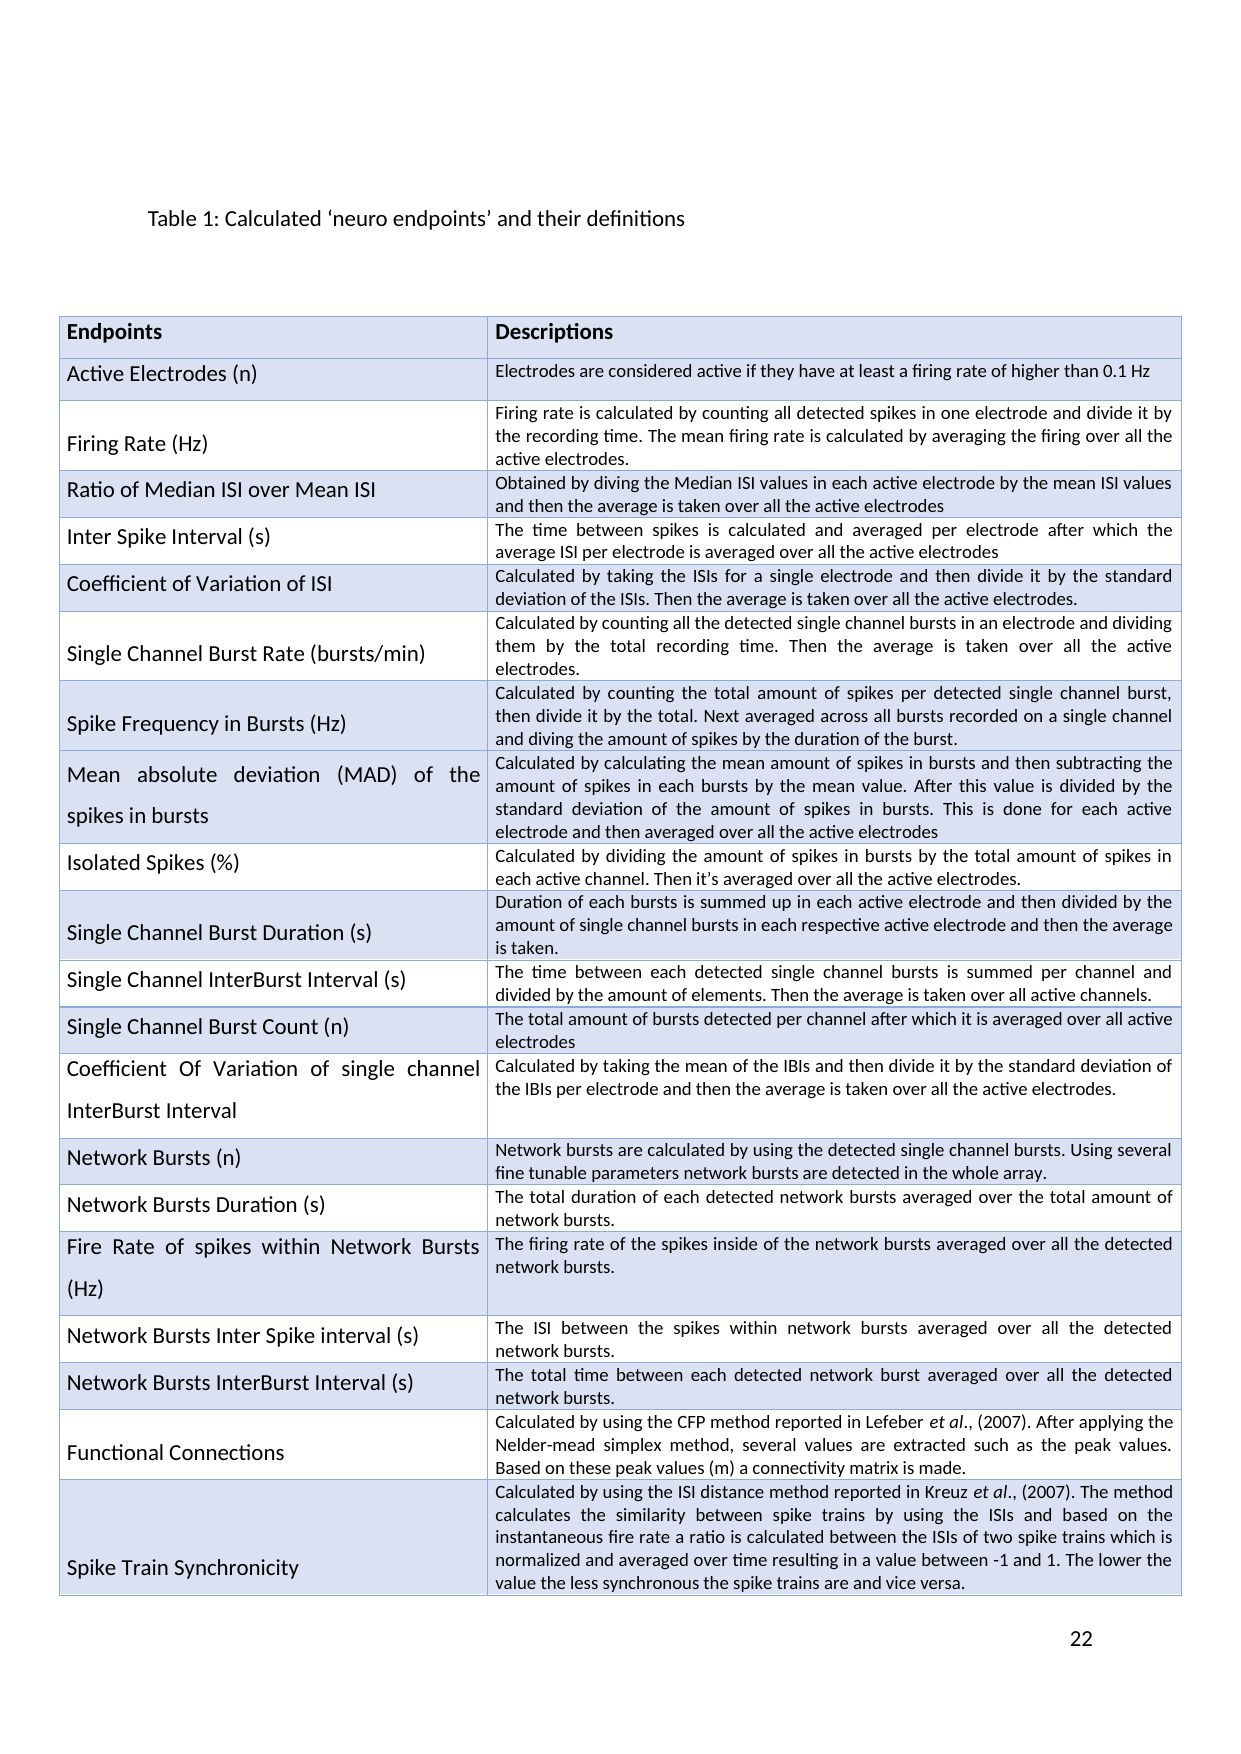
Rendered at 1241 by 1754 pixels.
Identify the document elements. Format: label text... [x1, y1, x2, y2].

table_cell Electrodes are considered active if they have at least a firing rate of higher than 0.1 Hz [488, 359, 1181, 400]
table_cell The ISI between the spikes within network bursts averaged over all the detected network bursts. [488, 1316, 1181, 1362]
table_cell The time between spikes is calculated and averaged per electrode after which the average ISI per electrode is averaged over all the active electrodes [488, 518, 1181, 564]
table_cell Duration of each bursts is summed up in each active electrode and then divided by the amount of single channel bursts in each respective active electrode and then the average is taken. [488, 891, 1181, 959]
table_cell Calculated by dividing the amount of spikes in bursts by the total amount of spikes in each active channel. Then it’s averaged over all the active electrodes. [488, 844, 1181, 890]
table_cell Obtained by diving the Median ISI values in each active electrode by the mean ISI values and then the average is taken over all the active electrodes [488, 471, 1181, 517]
table_cell Network Bursts (n) [60, 1139, 487, 1184]
table_cell Isolated Spikes (%) [60, 844, 487, 890]
table_cell The total time between each detected network burst averaged over all the detected network bursts. [488, 1363, 1181, 1409]
table_cell Calculated by using the ISI distance method reported in Kreuz et al., (2007). The method calculates the similarity between spike trains by using the ISIs and based on the instantaneous fire rate a ratio is calculated between the ISIs of two spike trains which is normalized and averaged over time resulting in a value between -1 and 1. The lower the value the less synchronous the spike trains are and vice versa. [488, 1480, 1181, 1594]
table_cell Spike Train Synchronicity [60, 1480, 487, 1594]
table_cell Spike Frequency in Bursts (Hz) [60, 681, 487, 750]
table_cell Calculated by counting the total amount of spikes per detected single channel burst, then divide it by the total. Next averaged across all bursts recorded on a single channel and diving the amount of spikes by the duration of the burst. [488, 681, 1181, 750]
table_cell Coefficient Of Variation of single channel InterBurst Interval [60, 1054, 487, 1137]
table_cell The time between each detected single channel bursts is summed per channel and divided by the amount of elements. Then the average is taken over all active channels. [488, 961, 1181, 1006]
table_cell Single Channel Burst Rate (bursts/min) [60, 612, 487, 680]
table_cell Calculated by counting all the detected single channel bursts in an electrode and dividing them by the total recording time. Then the average is taken over all the active electrodes. [488, 612, 1181, 680]
table_cell Coefficient of Variation of ISI [60, 565, 487, 611]
table_cell Network Bursts Duration (s) [60, 1185, 487, 1231]
table_cell Single Channel Burst Count (n) [60, 1008, 487, 1053]
table_cell The total amount of bursts detected per channel after which it is averaged over all active electrodes [488, 1008, 1181, 1053]
table_cell Network Bursts Inter Spike interval (s) [60, 1316, 487, 1362]
table_cell Network bursts are calculated by using the detected single channel bursts. Using several fine tunable parameters network bursts are detected in the whole array. [488, 1139, 1181, 1184]
table_cell Network Bursts InterBurst Interval (s) [60, 1363, 487, 1409]
table_cell The firing rate of the spikes inside of the network bursts averaged over all the detected network bursts. [488, 1232, 1181, 1315]
table_cell Calculated by taking the ISIs for a single electrode and then divide it by the standard deviation of the ISIs. Then the average is taken over all the active electrodes. [488, 565, 1181, 611]
table_cell Active Electrodes (n) [60, 359, 487, 400]
table_cell Calculated by calculating the mean amount of spikes in bursts and then subtracting the amount of spikes in each bursts by the mean value. After this value is divided by the standard deviation of the amount of spikes in bursts. This is done for each active electrode and then averaged over all the active electrodes [488, 751, 1181, 843]
table_cell Single Channel Burst Duration (s) [60, 891, 487, 959]
text Table 1: Calculated ‘neuro endpoints’ and their definitions [148, 204, 1093, 232]
table_cell Ratio of Median ISI over Mean ISI [60, 471, 487, 517]
table_cell Functional Connections [60, 1410, 487, 1479]
table_cell Firing rate is calculated by counting all detected spikes in one electrode and divide it by the recording time. The mean firing rate is calculated by averaging the firing over all the active electrodes. [488, 401, 1181, 470]
table_cell Firing Rate (Hz) [60, 401, 487, 470]
table_cell Inter Spike Interval (s) [60, 518, 487, 564]
table_cell The total duration of each detected network bursts averaged over the total amount of network bursts. [488, 1185, 1181, 1231]
table_cell Single Channel InterBurst Interval (s) [60, 961, 487, 1006]
table_cell Fire Rate of spikes within Network Bursts (Hz) [60, 1232, 487, 1315]
table_cell Calculated by taking the mean of the IBIs and then divide it by the standard deviation of the IBIs per electrode and then the average is taken over all the active electrodes. [488, 1054, 1181, 1137]
table_cell Mean absolute deviation (MAD) of the spikes in bursts [60, 751, 487, 843]
table_cell Calculated by using the CFP method reported in Lefeber et al., (2007). After applying the Nelder-mead simplex method, several values are extracted such as the peak values. Based on these peak values (m) a connectivity matrix is made. [488, 1410, 1181, 1479]
table_header Endpoints [60, 317, 487, 358]
table_header Descriptions [488, 317, 1181, 358]
